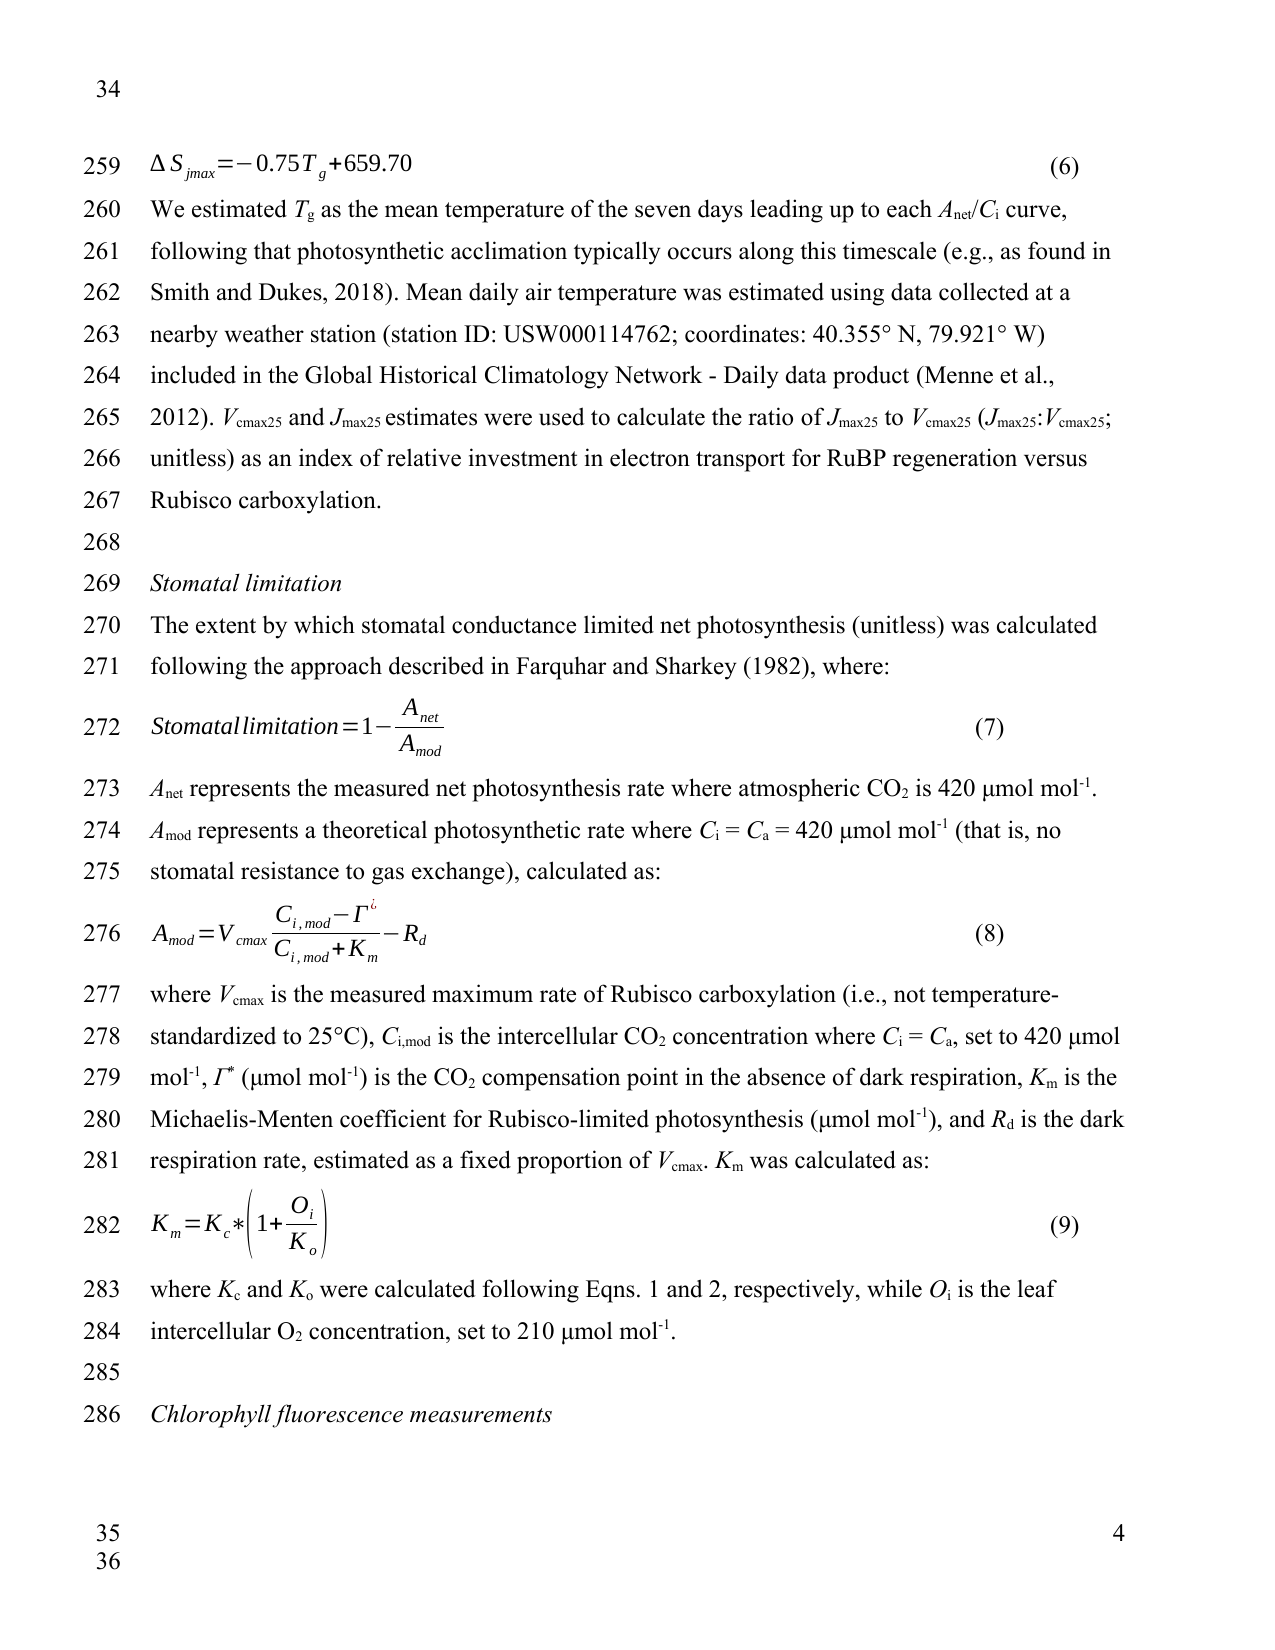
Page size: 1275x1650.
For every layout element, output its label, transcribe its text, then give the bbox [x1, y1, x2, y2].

text (6) [150, 150, 1125, 181]
text We estimated Tg as the mean temperature of the seven days leading up to each Anet/Ci curve, following that photosynthetic acclimation typically occurs along this timescale (e.g., as found in . Mean daily air temperature was estimated using data collected at a nearby weather station (station ID: USW000114762; coordinates: 40.355° N, 79.921° W) included in the Global Historical Climatology Network - Daily data product . Vcmax25 and Jmax25 estimates were used to calculate the ratio of Jmax25 to Vcmax25 (Jmax25:Vcmax25; unitless) as an index of relative investment in electron transport for RuBP regeneration versus Rubisco carboxylation. [150, 195, 1125, 514]
text Chlorophyll fluorescence measurements [150, 1400, 1125, 1428]
text Anet represents the measured net photosynthesis rate where atmospheric CO2 is 420 μmol mol-1. Amod represents a theoretical photosynthetic rate where Ci = Ca = 420 μmol mol-1 (that is, no stomatal resistance to gas exchange), calculated as: [150, 774, 1125, 885]
text where Vcmax is the measured maximum rate of Rubisco carboxylation (i.e., not temperature-standardized to 25°C), Ci,mod is the intercellular CO2 concentration where Ci = Ca, set to 420 μmol mol-1, Γ* (μmol mol-1) is the CO2 compensation point in the absence of dark respiration, Km is the Michaelis-Menten coefficient for Rubisco-limited photosynthesis (μmol mol-1), and Rd is the dark respiration rate, estimated as a fixed proportion of Vcmax. Km was calculated as: [150, 980, 1125, 1174]
text (8) [150, 899, 1125, 966]
text Stomatal limitation [150, 569, 1125, 597]
text The extent by which stomatal conductance limited net photosynthesis (unitless) was calculated following the approach described in , where: [150, 611, 1125, 680]
text (9) [150, 1188, 1125, 1261]
text where Kc and Ko were calculated following Eqns. 1 and 2, respectively, while Oi is the leaf intercellular O2 concentration, set to 210 μmol mol-1. [150, 1275, 1125, 1344]
text (7) [150, 694, 1125, 760]
